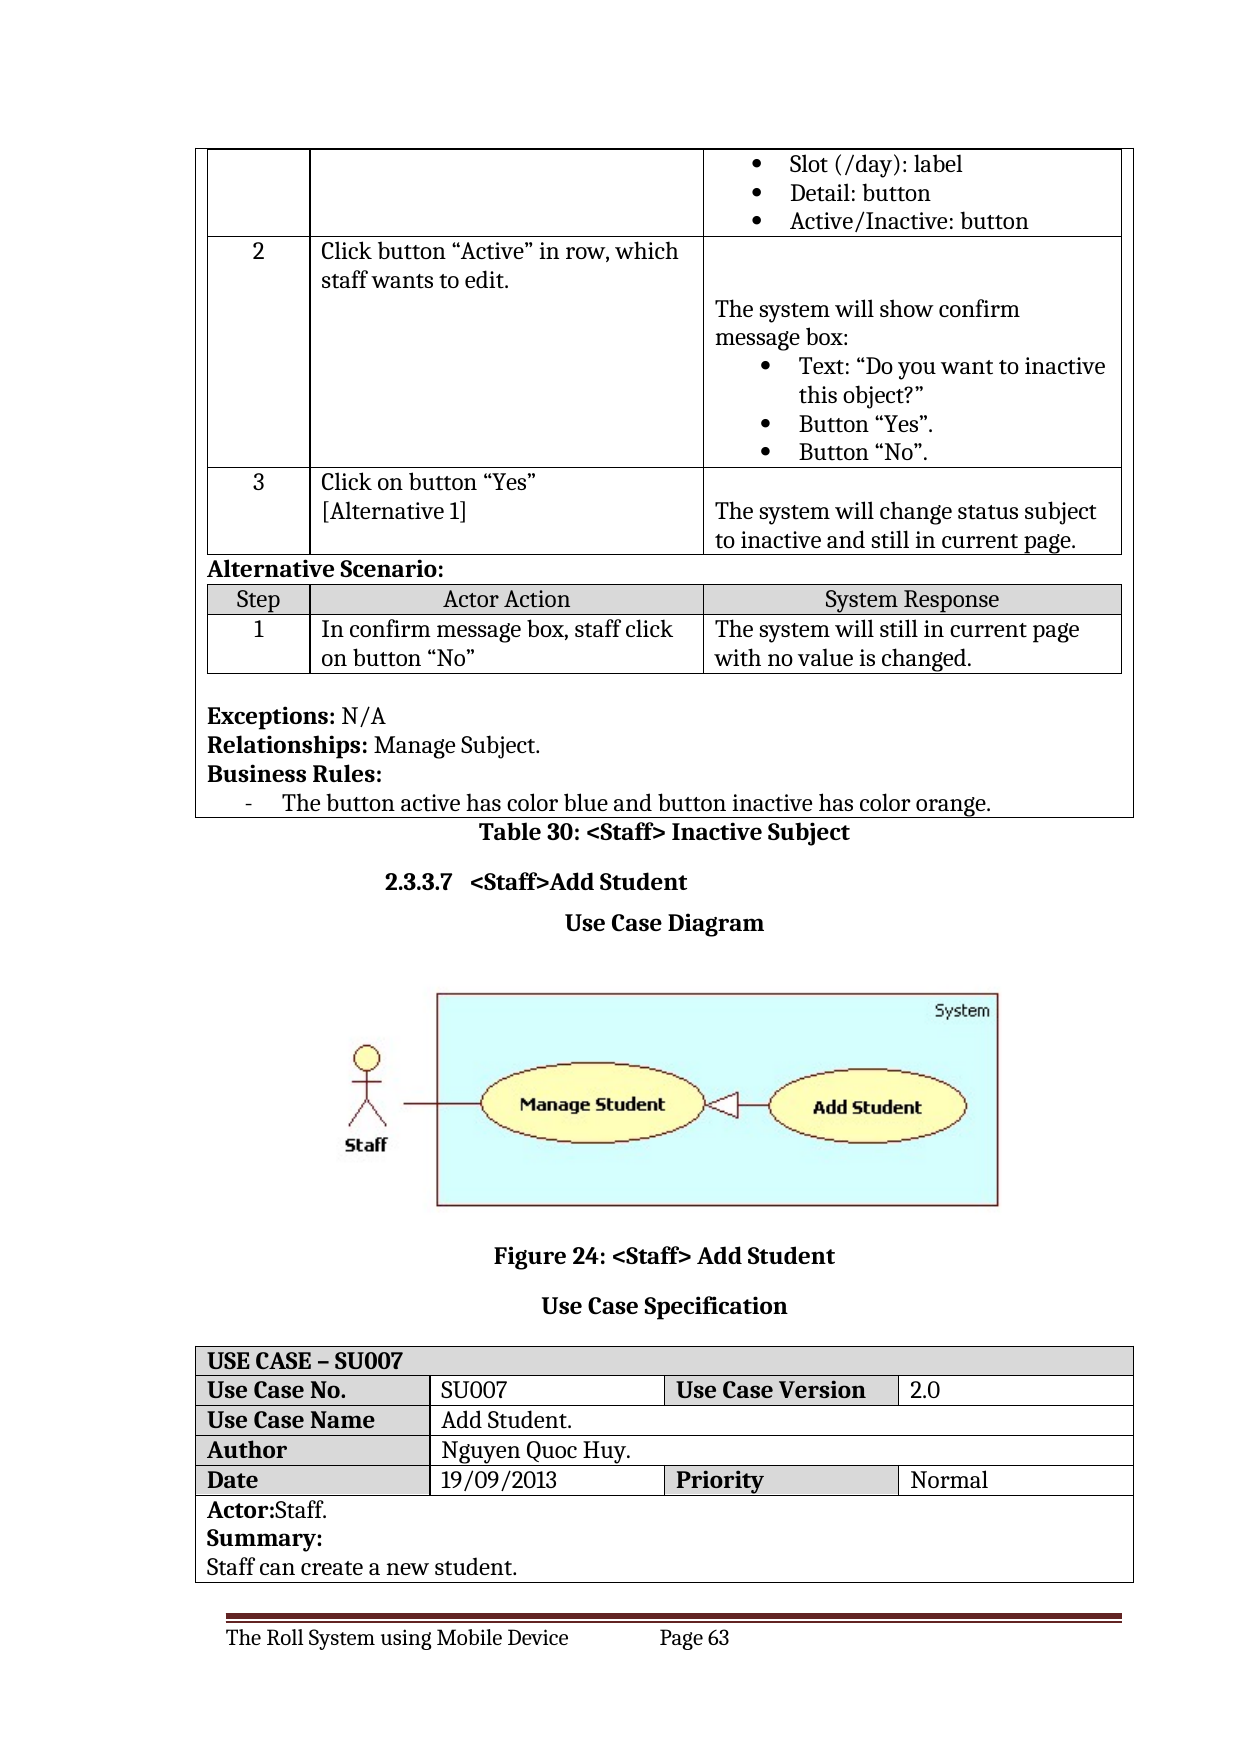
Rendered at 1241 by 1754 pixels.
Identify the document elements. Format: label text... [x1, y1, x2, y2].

table_cell Nguyen Quoc Huy. [431, 1436, 1133, 1465]
table_cell 2.0 [899, 1376, 1133, 1405]
subtitle Use Case Diagram [207, 909, 1122, 938]
table_cell 19/09/2013 [431, 1466, 664, 1494]
table_cell Add Student. [431, 1406, 1133, 1435]
table_header USE CASE – SU007 [196, 1347, 1133, 1375]
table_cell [196, 149, 1133, 817]
table_cell Use Case Version [665, 1376, 898, 1405]
subtitle <Staff>Add Student [385, 868, 1122, 897]
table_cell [196, 1496, 1133, 1582]
picture [299, 963, 1030, 1238]
table_cell Normal [899, 1466, 1133, 1494]
subtitle Use Case Specification [207, 1292, 1122, 1321]
table_cell Date [196, 1466, 429, 1494]
table_cell Priority [665, 1466, 898, 1494]
table_cell SU007 [431, 1376, 664, 1405]
text Figure 24: <Staff> Add Student [207, 1242, 1122, 1271]
table_cell Author [196, 1436, 429, 1465]
text Table 30: <Staff> Inactive Subject [207, 818, 1122, 847]
table_cell Use Case No. [196, 1376, 429, 1405]
table_cell Use Case Name [196, 1406, 429, 1435]
